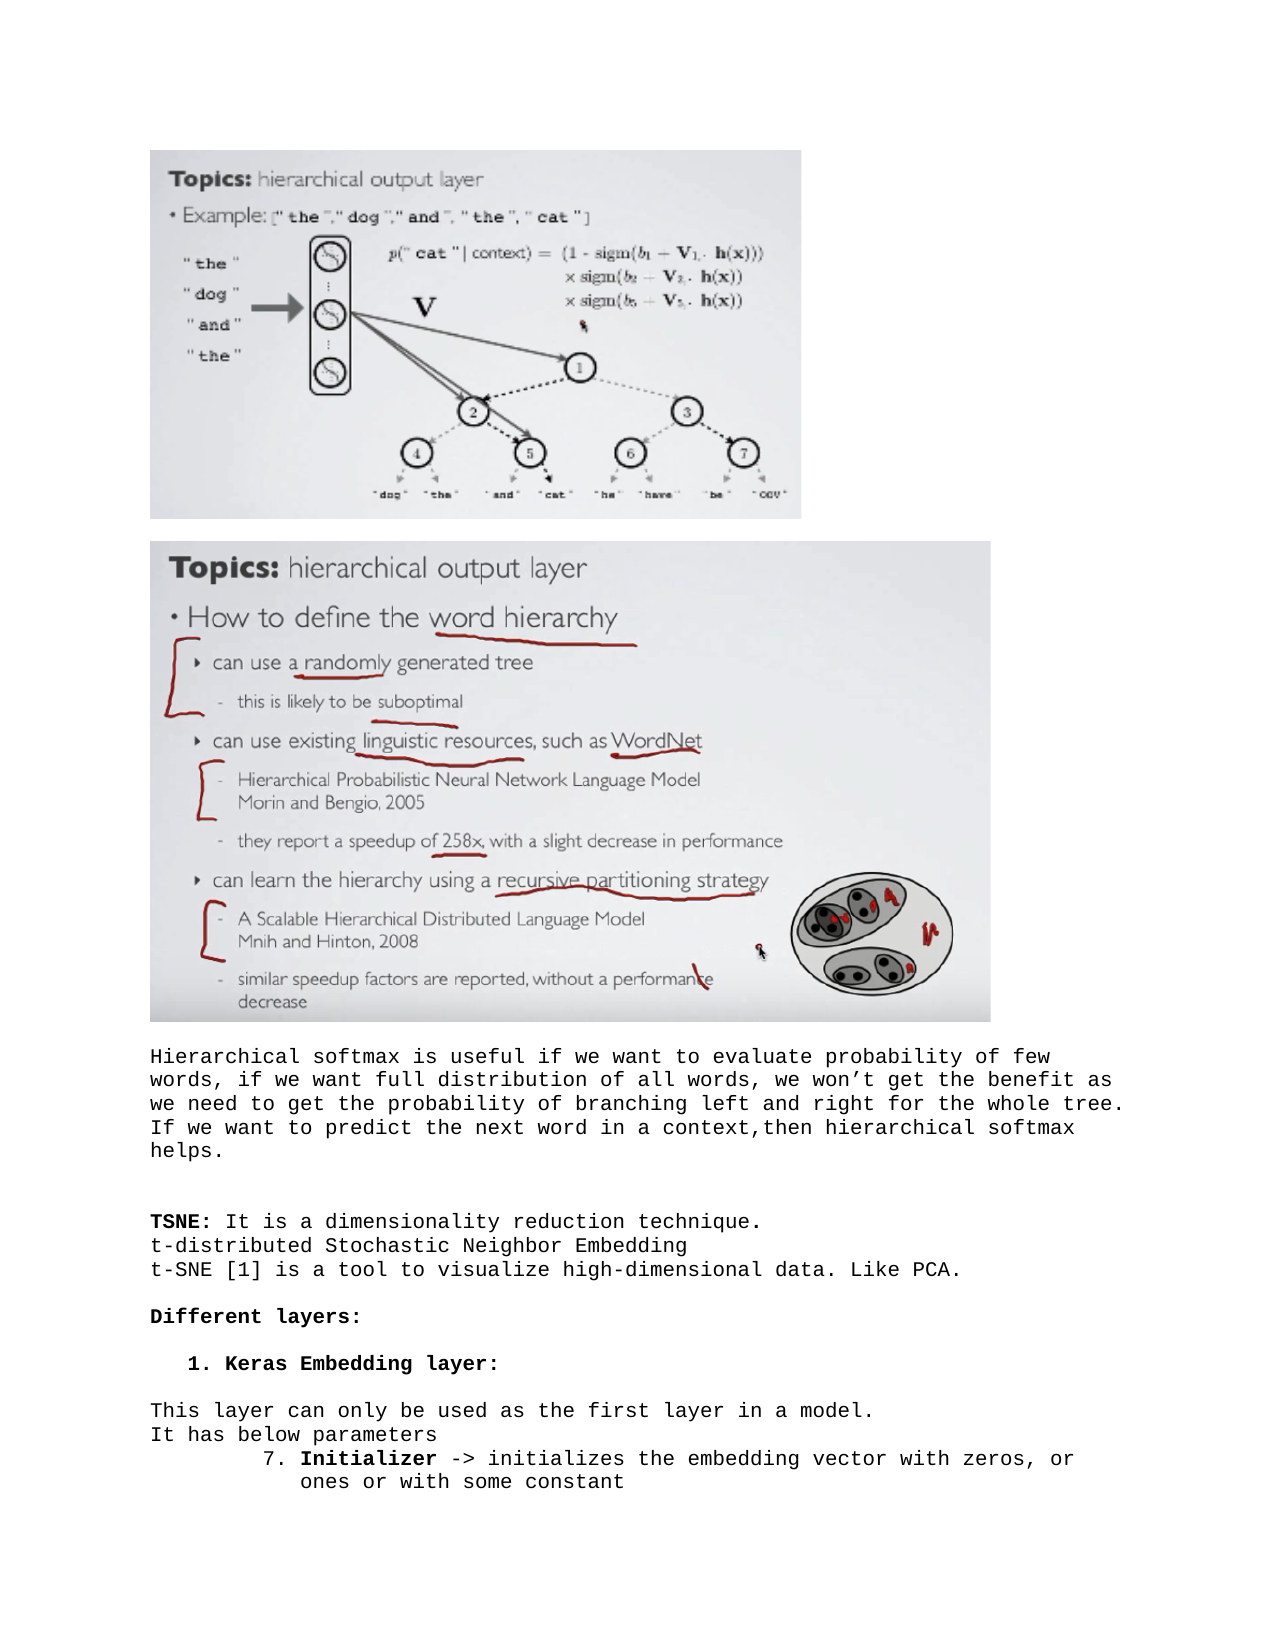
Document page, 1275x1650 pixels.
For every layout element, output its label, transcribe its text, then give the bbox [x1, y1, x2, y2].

picture [150, 541, 991, 1022]
text t-distributed Stochastic Neighbor Embedding [150, 1235, 1125, 1258]
text Different layers: [150, 1306, 1125, 1329]
text Hierarchical softmax is useful if we want to evaluate probability of few words, if we want full distribution of all words, we won’t get the benefit as we need to get the probability of branching left and right for the whole tree. If we want to predict the next word in a context,then hierarchical softmax helps. [150, 1046, 1125, 1164]
list Initializer -> initializes the embedding vector with zeros, or ones or with some constant [262, 1448, 1125, 1495]
text TSNE: It is a dimensionality reduction technique. [150, 1211, 1125, 1235]
picture [150, 150, 802, 519]
text This layer can only be used as the first layer in a model. [150, 1400, 1125, 1424]
list Keras Embedding layer: [187, 1353, 1125, 1377]
text It has below parameters [150, 1424, 1125, 1448]
text t-SNE [1] is a tool to visualize high-dimensional data. Like PCA. [150, 1258, 1125, 1282]
